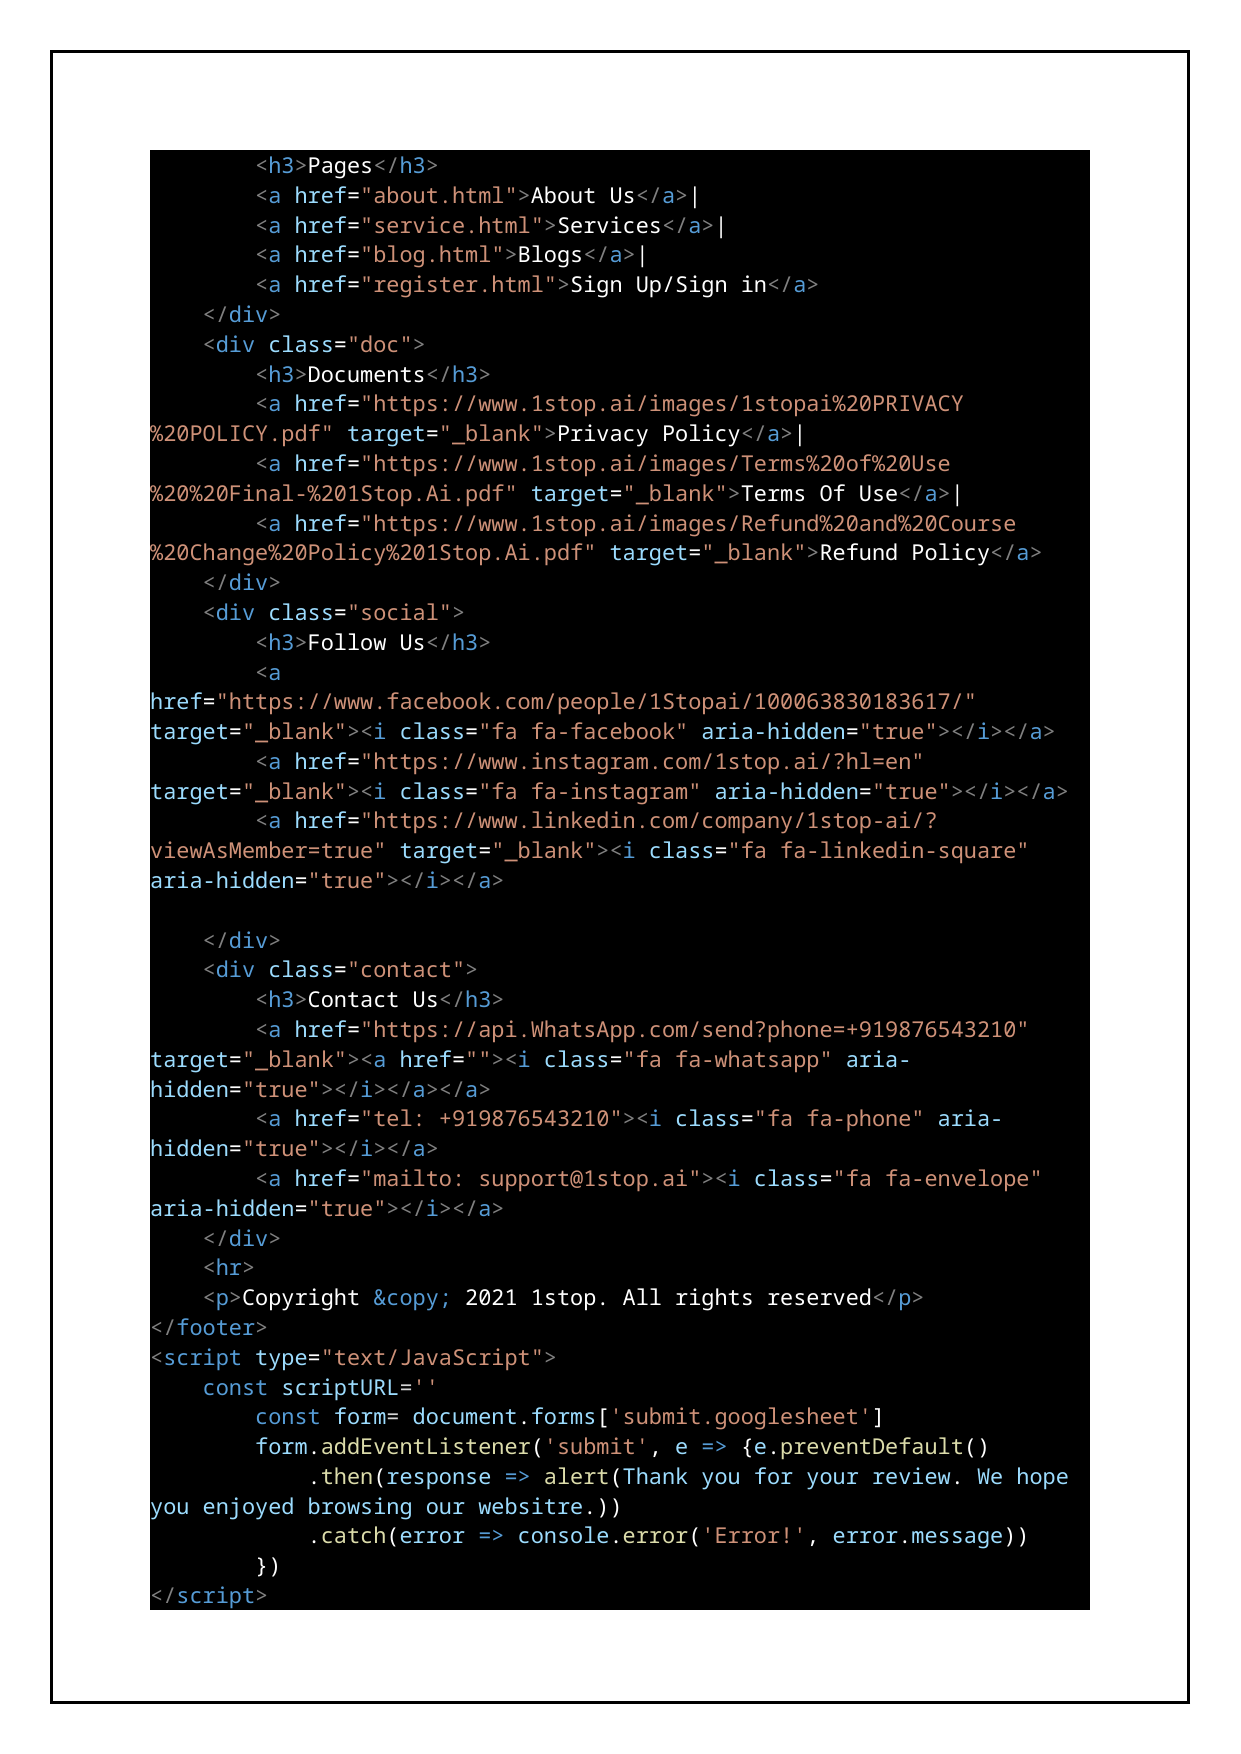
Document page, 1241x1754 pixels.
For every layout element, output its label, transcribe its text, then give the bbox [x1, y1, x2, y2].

text </div> [150, 924, 1090, 954]
text <div class="doc"> [150, 329, 1090, 358]
text </div> [150, 299, 1090, 329]
text <a href="https://www.facebook.com/people/1Stopai/100063830183617/" target="_blank"><i class="fa fa-facebook" aria-hidden="true"></i></a> [150, 656, 1090, 746]
text <h3>Follow Us</h3> [150, 627, 1090, 656]
text <div class="social"> [150, 597, 1090, 627]
text </footer> [150, 1312, 1090, 1342]
text const form= document.forms['submit.googlesheet'] [150, 1401, 1090, 1431]
text <a href="mailto: support@1stop.ai"><i class="fa fa-envelope" aria-hidden="true"></i></a> [150, 1163, 1090, 1222]
text .then(response => alert(Thank you for your review. We hope you enjoyed browsing our websitre.)) [150, 1461, 1090, 1520]
text </div> [150, 567, 1090, 597]
text <a href="https://api.WhatsApp.com/send?phone=+919876543210" target="_blank"><a href=""><i class="fa fa-whatsapp" aria-hidden="true"></i></a></a> [150, 1014, 1090, 1103]
text const scriptURL='' [150, 1371, 1090, 1401]
text <a href="blog.html">Blogs</a>| [150, 239, 1090, 269]
text <a href="https://www.1stop.ai/images/1stopai%20PRIVACY%20POLICY.pdf" target="_blank">Privacy Policy</a>| [150, 388, 1090, 448]
text </div> [150, 1222, 1090, 1252]
text <script type="text/JavaScript"> [150, 1342, 1090, 1371]
text </script> [150, 1580, 1090, 1610]
text <a href="tel: +919876543210"><i class="fa fa-phone" aria-hidden="true"></i></a> [150, 1103, 1090, 1163]
text <a href="service.html">Services</a>| [150, 209, 1090, 239]
text <hr> [150, 1252, 1090, 1282]
text <div class="contact"> [150, 954, 1090, 984]
text <a href="https://www.linkedin.com/company/1stop-ai/?viewAsMember=true" target="_blank"><i class="fa fa-linkedin-square" aria-hidden="true"></i></a> [150, 805, 1090, 895]
text <h3>Pages</h3> [150, 150, 1090, 180]
text <a href="https://www.instagram.com/1stop.ai/?hl=en" target="_blank"><i class="fa fa-instagram" aria-hidden="true"></i></a> [150, 746, 1090, 805]
text <a href="register.html">Sign Up/Sign in</a> [150, 269, 1090, 299]
text <h3>Documents</h3> [150, 358, 1090, 388]
text <a href="about.html">About Us</a>| [150, 180, 1090, 209]
text <a href="https://www.1stop.ai/images/Terms%20of%20Use%20%20Final-%201Stop.Ai.pdf" target="_blank">Terms Of Use</a>| [150, 448, 1090, 507]
text <a href="https://www.1stop.ai/images/Refund%20and%20Course%20Change%20Policy%201Stop.Ai.pdf" target="_blank">Refund Policy</a> [150, 507, 1090, 567]
text }) [150, 1550, 1090, 1580]
text .catch(error => console.error('Error!', error.message)) [150, 1520, 1090, 1550]
text <h3>Contact Us</h3> [150, 984, 1090, 1014]
text form.addEventListener('submit', e => {e.preventDefault() [150, 1431, 1090, 1461]
text <p>Copyright &copy; 2021 1stop. All rights reserved</p> [150, 1282, 1090, 1312]
